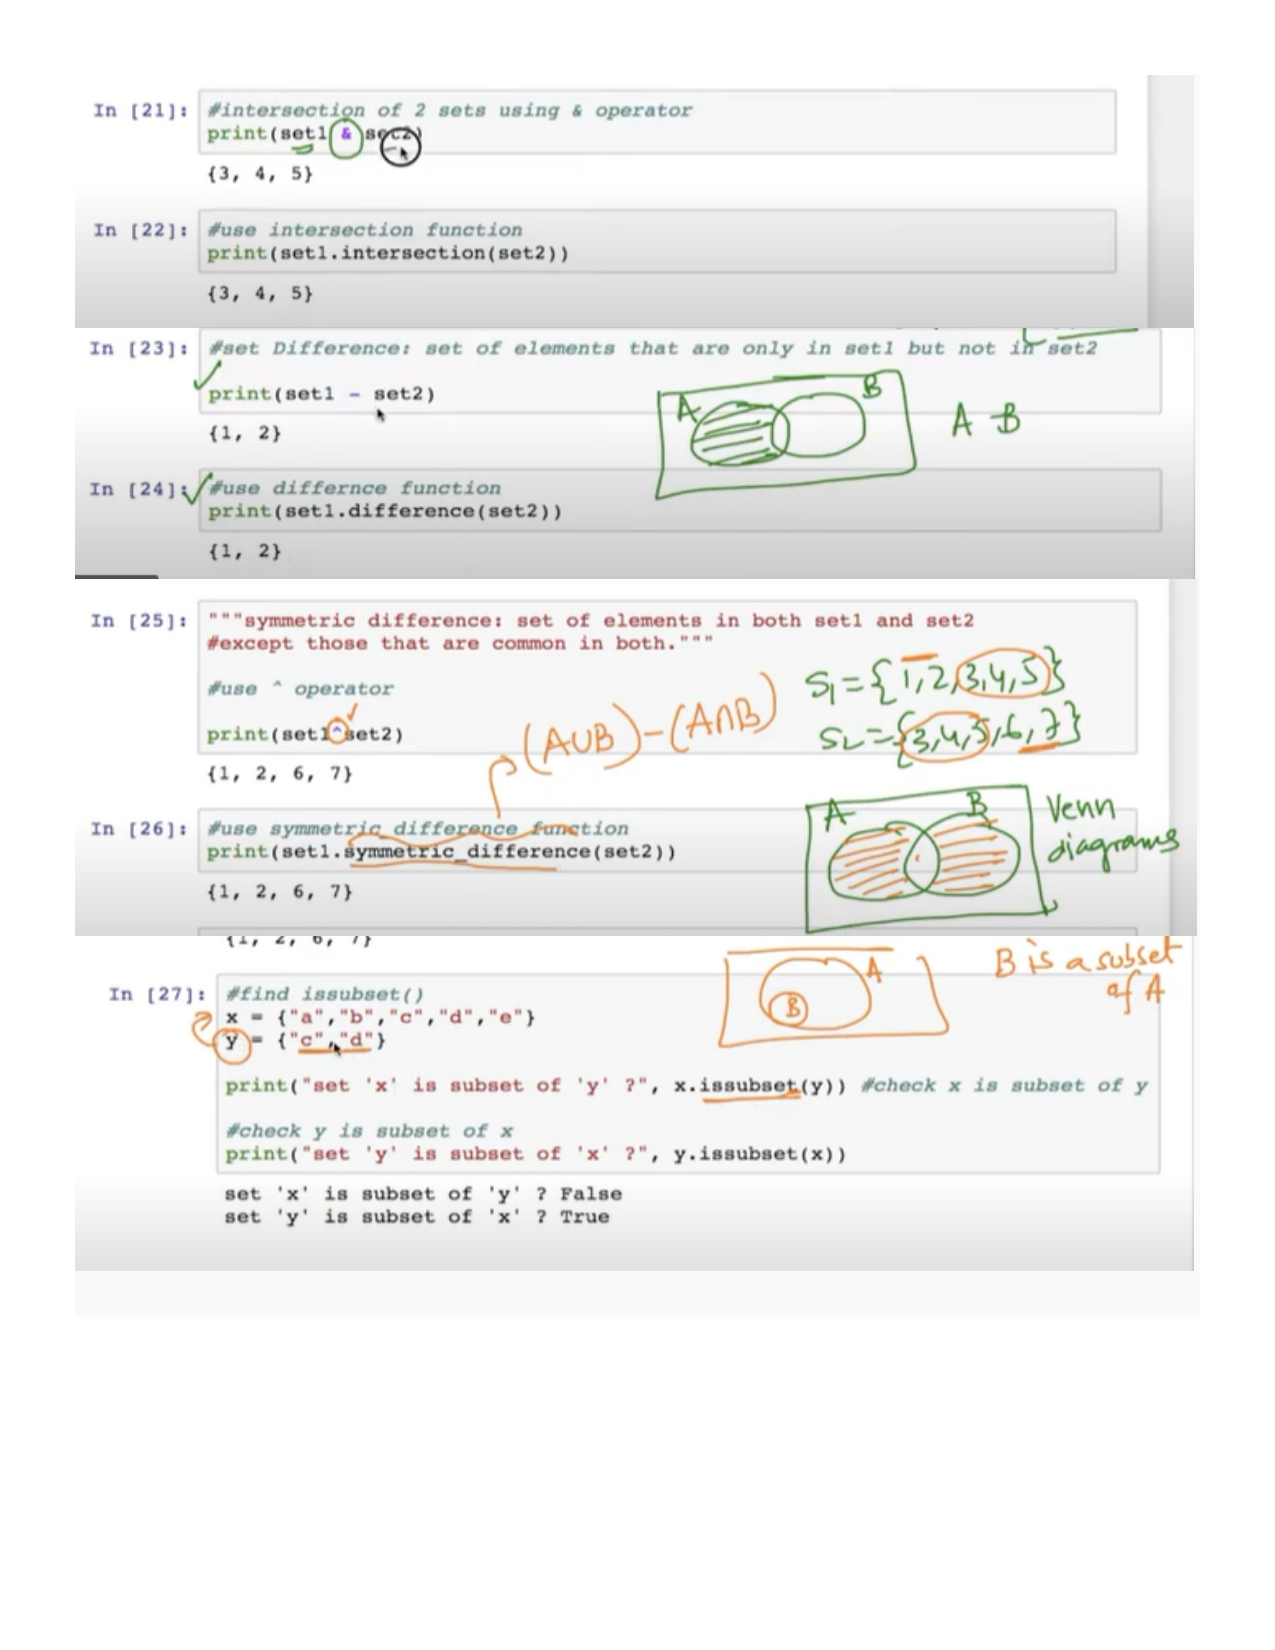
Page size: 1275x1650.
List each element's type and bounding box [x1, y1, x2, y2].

picture [75, 75, 1197, 1271]
